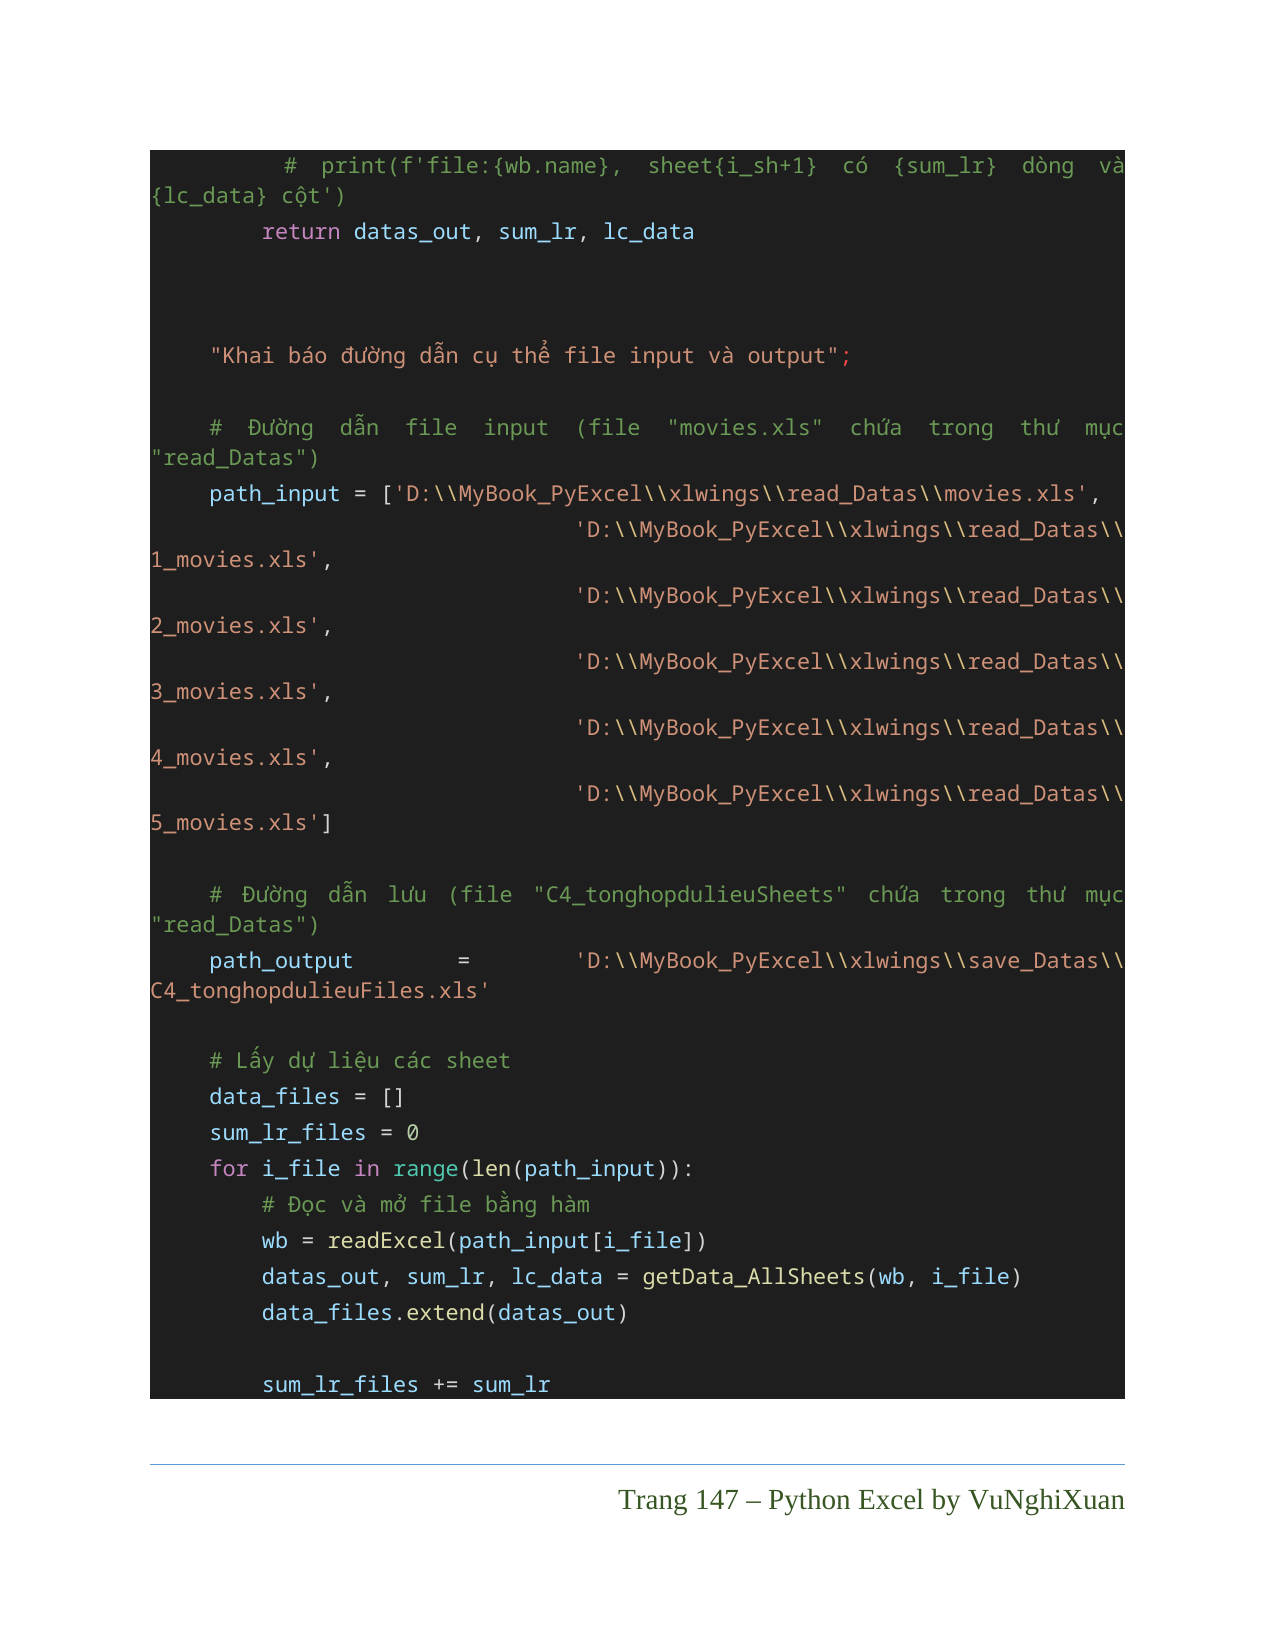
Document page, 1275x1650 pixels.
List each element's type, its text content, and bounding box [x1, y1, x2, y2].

text path_output = 'D:\\MyBook_PyExcel\\xlwings\\save_Datas\\C4_tonghopdulieuFiles.xls' [150, 945, 1125, 1038]
text # print(f'file:{wb.name}, sheet{i_sh+1} có {sum_lr} dòng và {lc_data} cột') [150, 150, 1125, 209]
text 'D:\\MyBook_PyExcel\\xlwings\\read_Datas\\1_movies.xls', [150, 514, 1125, 574]
text # Đường dẫn file input (file "movies.xls" chứa trong thư mục "read_Datas") [150, 412, 1125, 472]
text # Đường dẫn lưu (file "C4_tonghopdulieuSheets" chứa trong thư mục "read_Datas") [150, 879, 1125, 939]
text # Lấy dự liệu các sheet [150, 1044, 1125, 1074]
text path_input = ['D:\\MyBook_PyExcel\\xlwings\\read_Datas\\movies.xls', [150, 478, 1125, 508]
text wb = readExcel(path_input[i_file]) [150, 1225, 1125, 1254]
text 'D:\\MyBook_PyExcel\\xlwings\\read_Datas\\4_movies.xls', [150, 712, 1125, 771]
text sum_lr_files += sum_lr [150, 1369, 1125, 1399]
text return datas_out, sum_lr, lc_data [150, 216, 1125, 246]
text data_files = [] [150, 1081, 1125, 1110]
text datas_out, sum_lr, lc_data = getData_AllSheets(wb, i_file) [150, 1261, 1125, 1291]
text # Đọc và mở file bằng hàm [150, 1189, 1125, 1218]
text "Khai báo đường dẫn cụ thể file input và output"; [150, 340, 1125, 370]
text 'D:\\MyBook_PyExcel\\xlwings\\read_Datas\\5_movies.xls'] [150, 777, 1125, 837]
text 'D:\\MyBook_PyExcel\\xlwings\\read_Datas\\3_movies.xls', [150, 646, 1125, 705]
text for i_file in range(len(path_input)): [150, 1153, 1125, 1182]
text 'D:\\MyBook_PyExcel\\xlwings\\read_Datas\\2_movies.xls', [150, 580, 1125, 639]
text sum_lr_files = 0 [150, 1117, 1125, 1146]
text data_files.extend(datas_out) [150, 1297, 1125, 1327]
